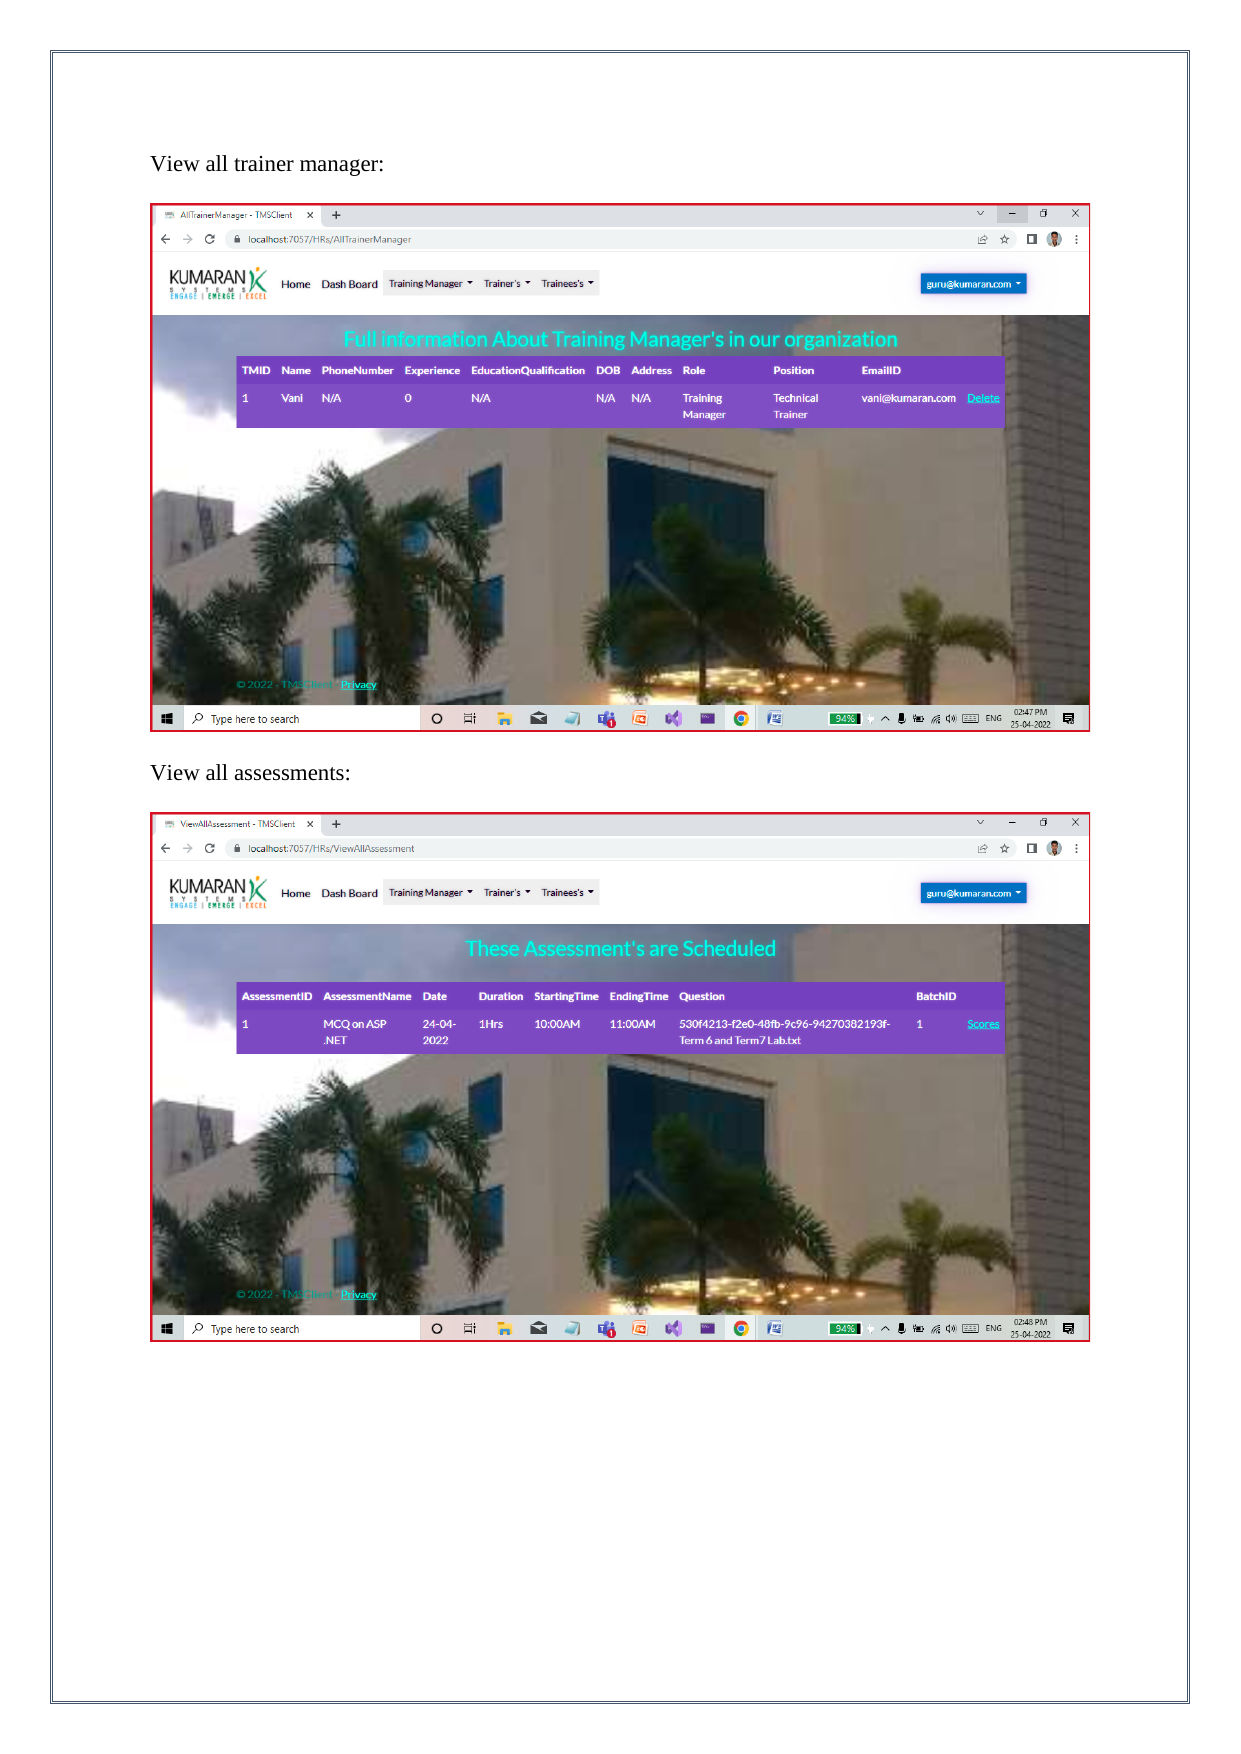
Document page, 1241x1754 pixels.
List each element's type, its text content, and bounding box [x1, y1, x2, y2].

text View all assessments: [150, 759, 1090, 786]
text View all trainer manager: [150, 150, 1090, 176]
picture [150, 812, 1091, 1342]
picture [150, 203, 1091, 732]
